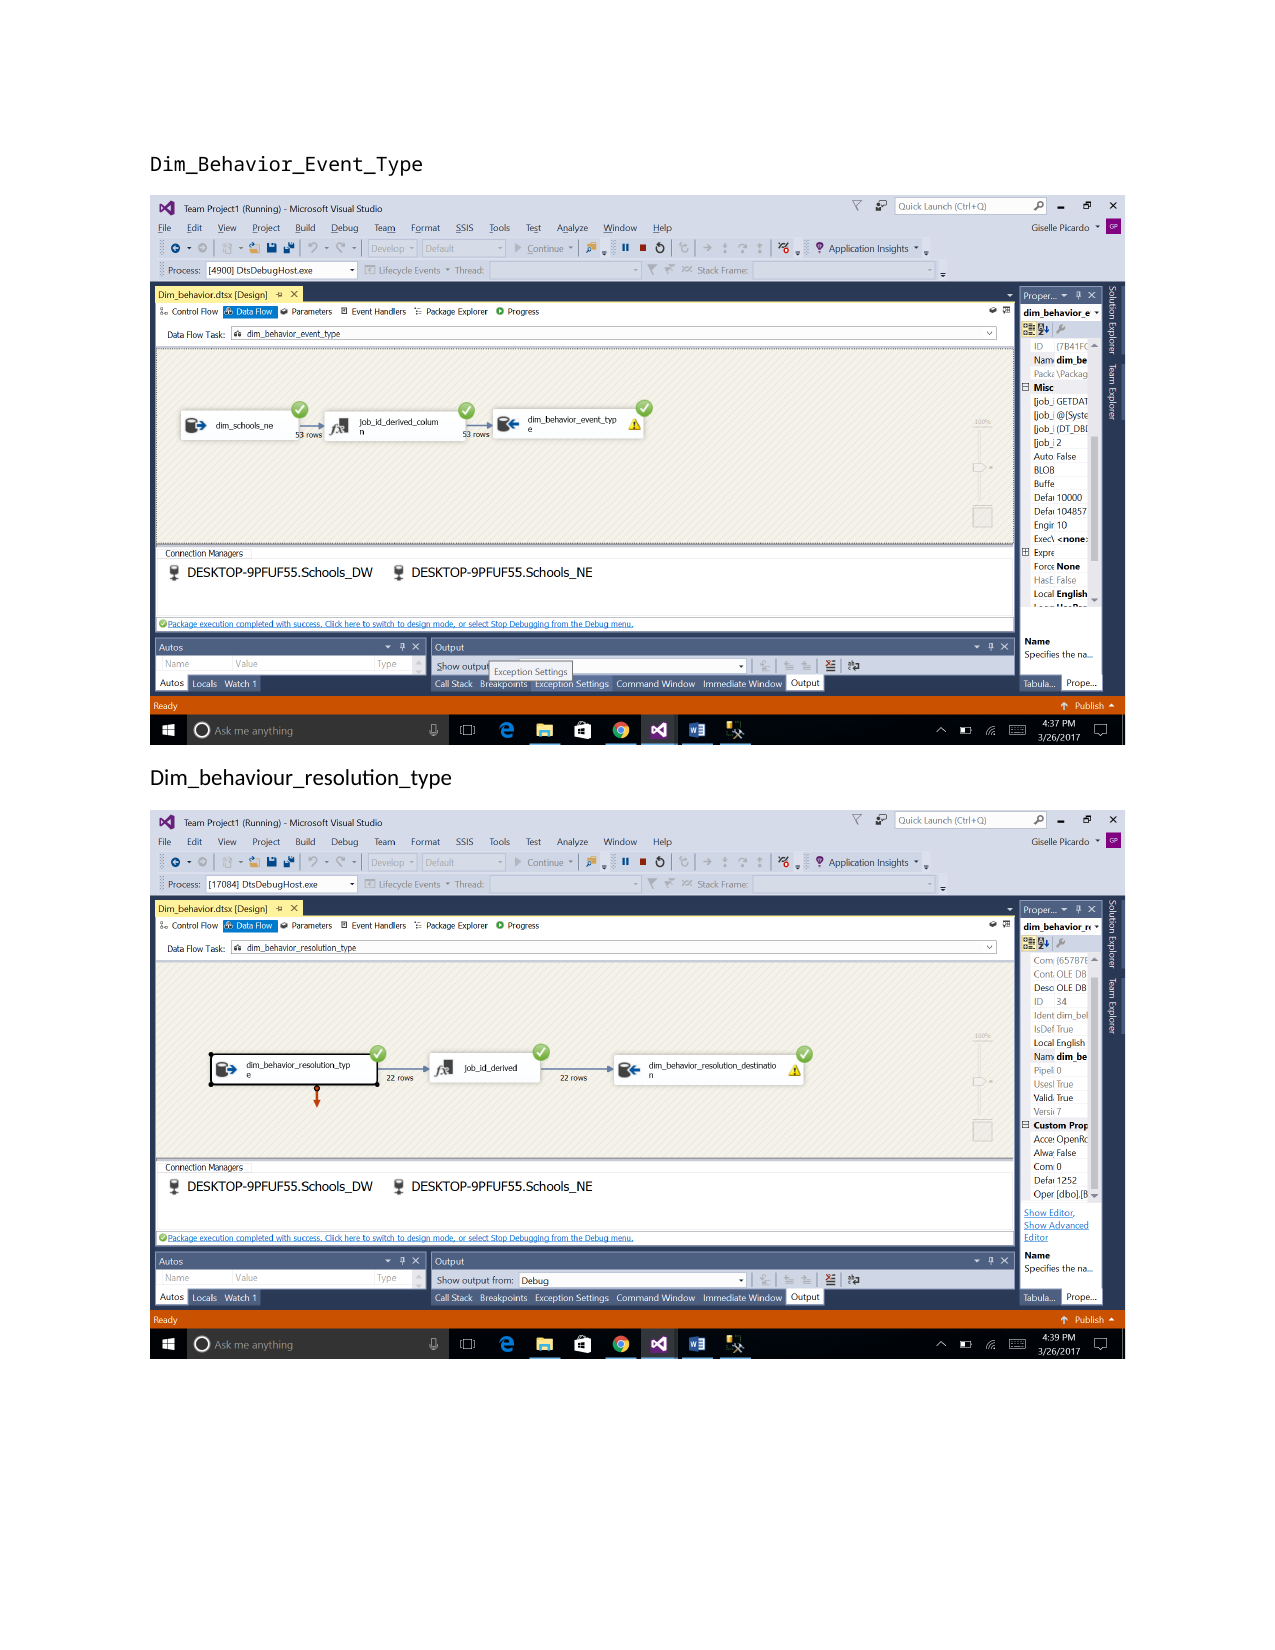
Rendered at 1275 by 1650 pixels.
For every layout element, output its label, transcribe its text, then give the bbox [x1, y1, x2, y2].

text Dim_Behavior_Event_Type [150, 150, 1125, 177]
text Dim_behaviour_resolution_type [150, 763, 1125, 791]
picture [150, 195, 1125, 745]
picture [150, 810, 1125, 1359]
